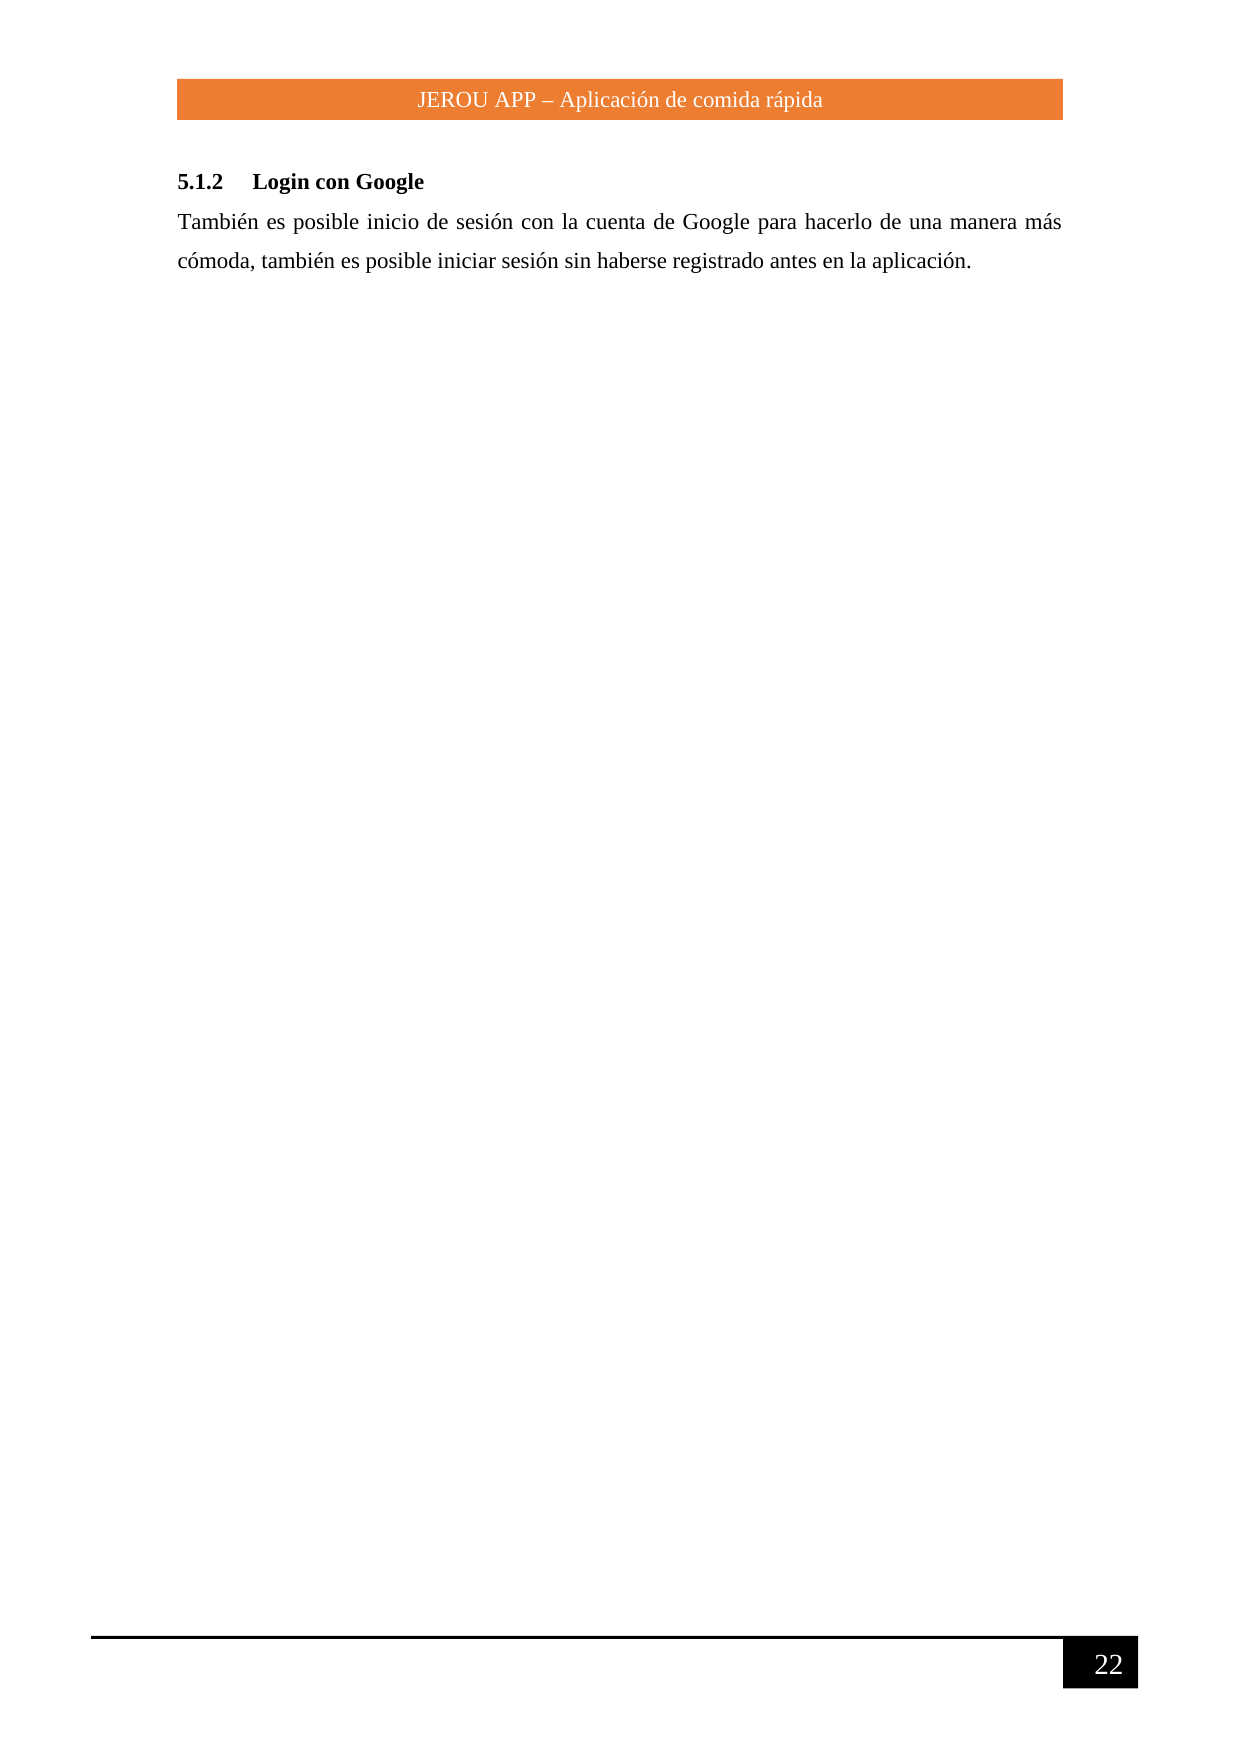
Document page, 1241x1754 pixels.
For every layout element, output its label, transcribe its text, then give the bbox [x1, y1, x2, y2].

subtitle Login con Google [177, 168, 1063, 195]
text También es posible inicio de sesión con la cuenta de Google para hacerlo de una manera más cómoda, también es posible iniciar sesión sin haberse registrado antes en la aplicación. [177, 208, 1063, 274]
